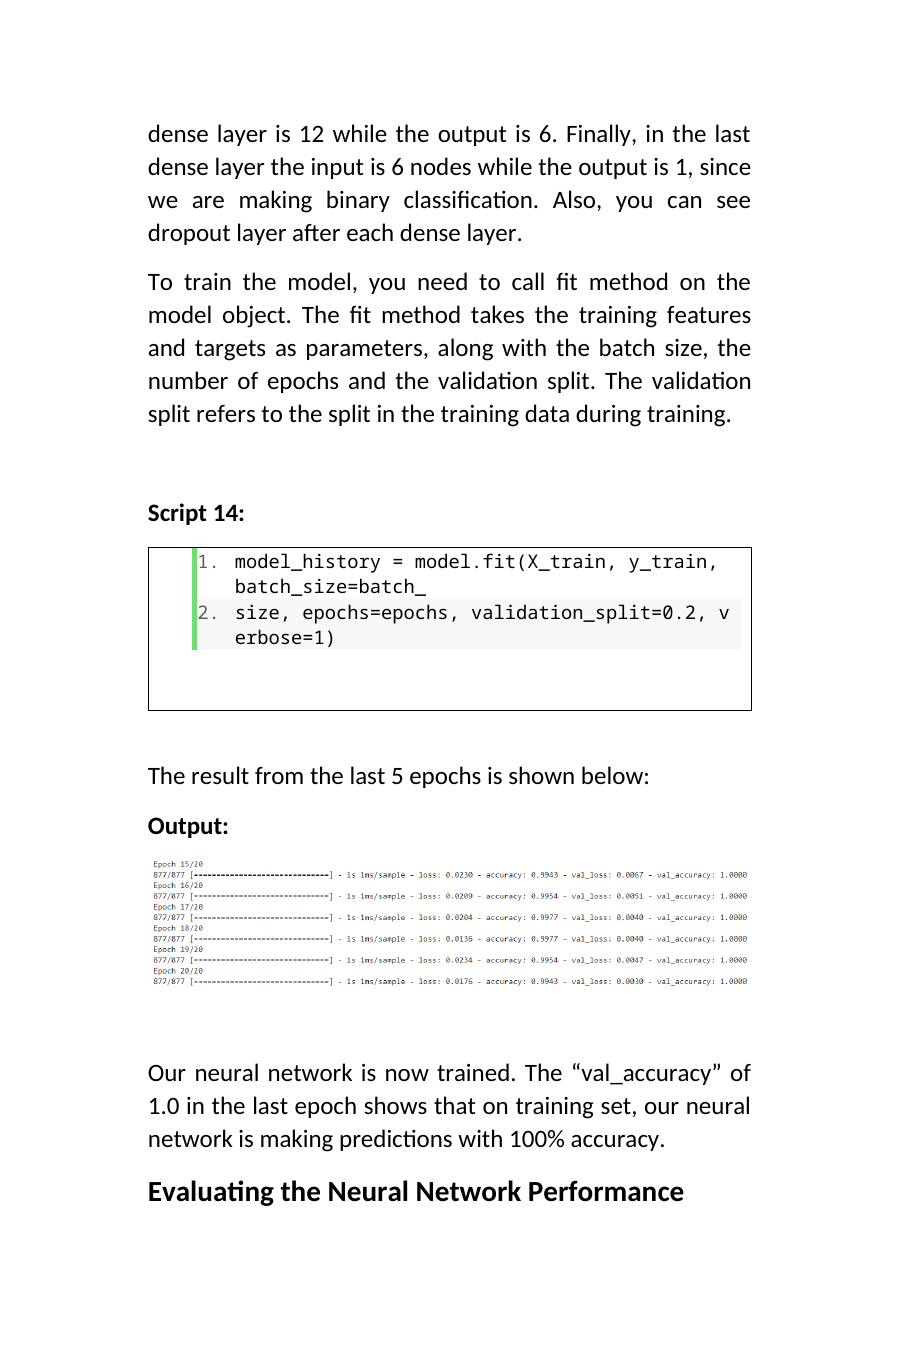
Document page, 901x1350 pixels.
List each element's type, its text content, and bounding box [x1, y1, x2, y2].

text To train the model, you need to call fit method on the model object. The fit method takes the training features and targets as parameters, along with the batch size, the number of epochs and the validation split. The validation split refers to the split in the training data during training. [148, 266, 752, 429]
text Evaluating the Neural Network Performance [148, 1173, 752, 1208]
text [148, 118, 752, 247]
text Output: [148, 810, 752, 840]
text Script 14: [148, 497, 752, 528]
text The result from the last 5 epochs is shown below: [148, 760, 752, 791]
text Our neural network is now trained. The “val_accuracy” of 1.0 in the last epoch shows that on training set, our neural network is making predictions with 100% accuracy. [148, 1057, 752, 1154]
table_header model_history = model.fit(X_train, y_train, batch_size=batch_ size, epochs=epochs, validation_split=0.2, verbose=1) [149, 548, 751, 710]
picture [147, 859, 753, 989]
